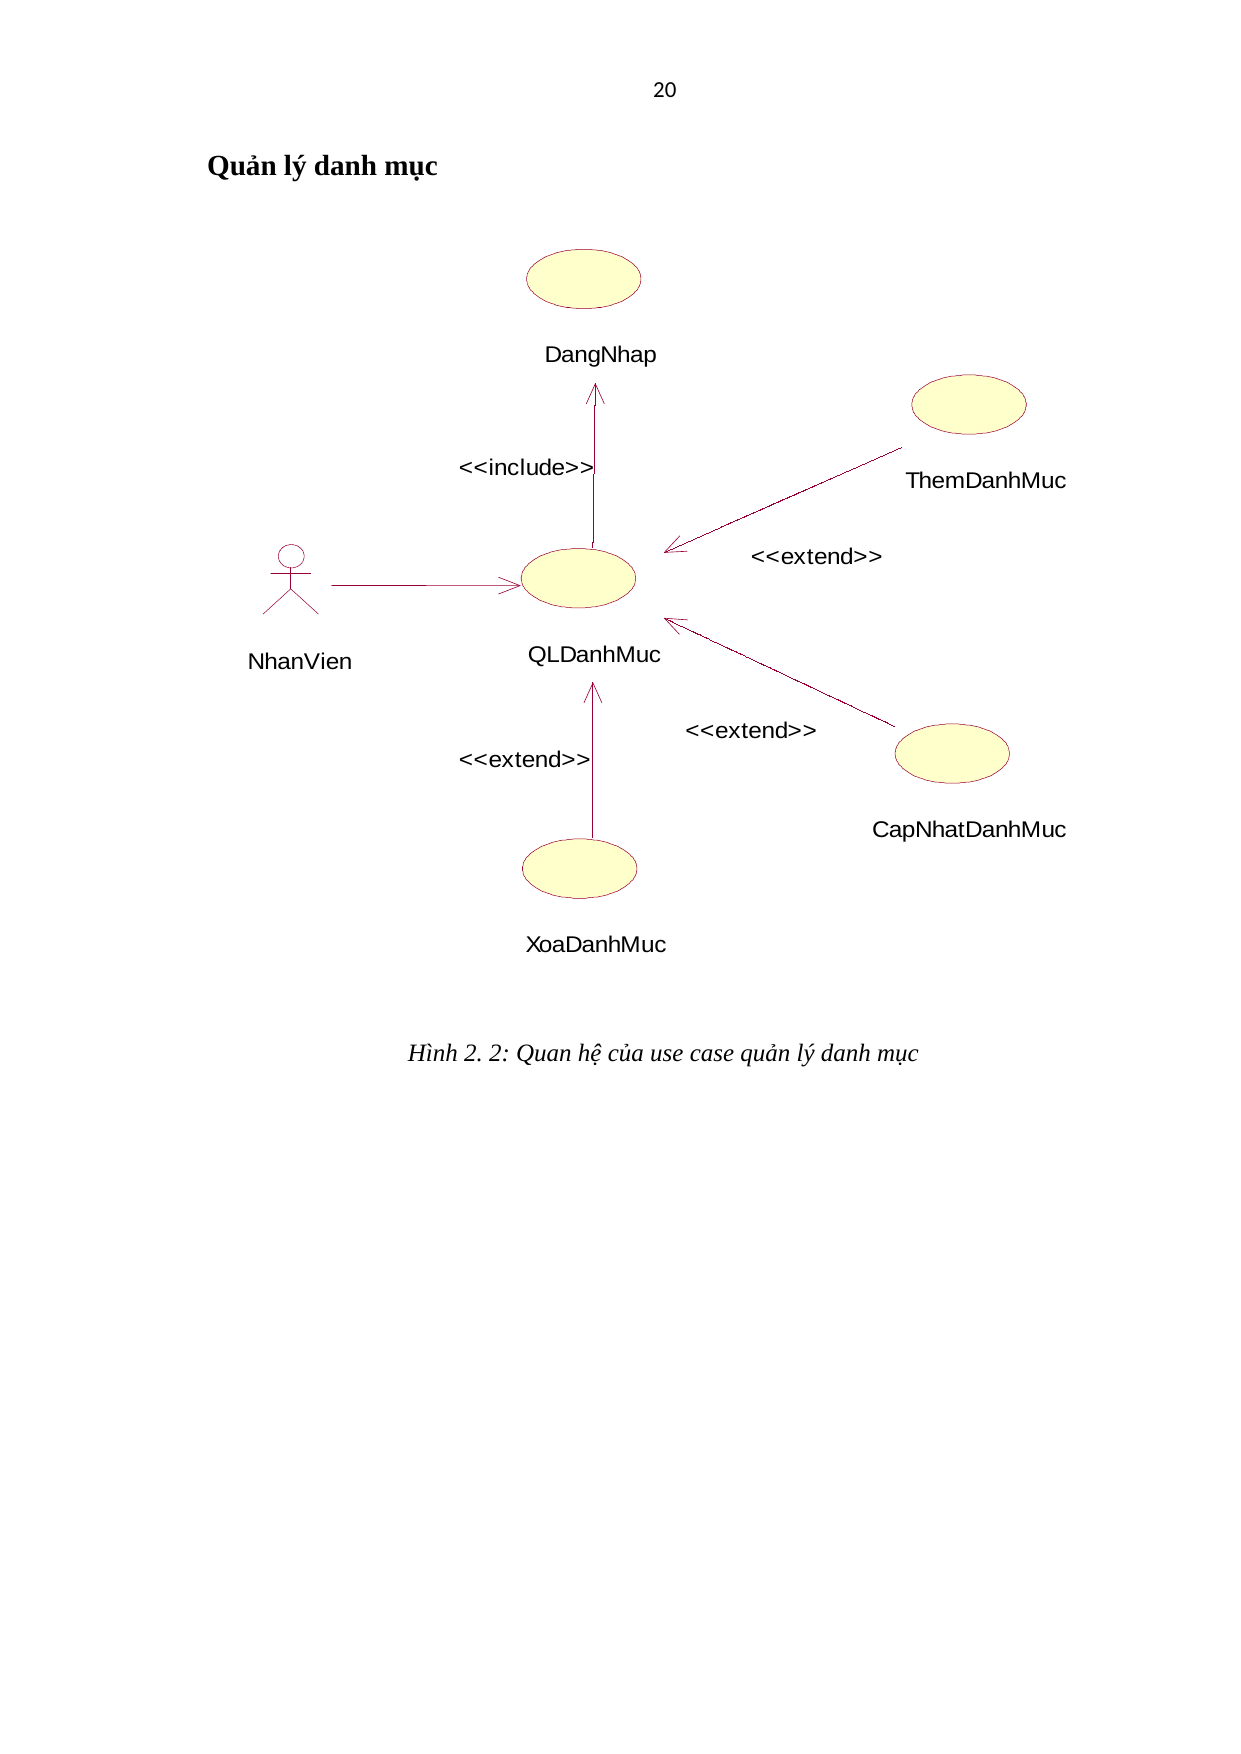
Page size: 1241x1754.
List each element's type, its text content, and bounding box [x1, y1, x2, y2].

text Hình 2. 2: Quan hệ của use case quản lý danh mục [207, 211, 1122, 1067]
text Quản lý danh mục [207, 148, 1122, 181]
